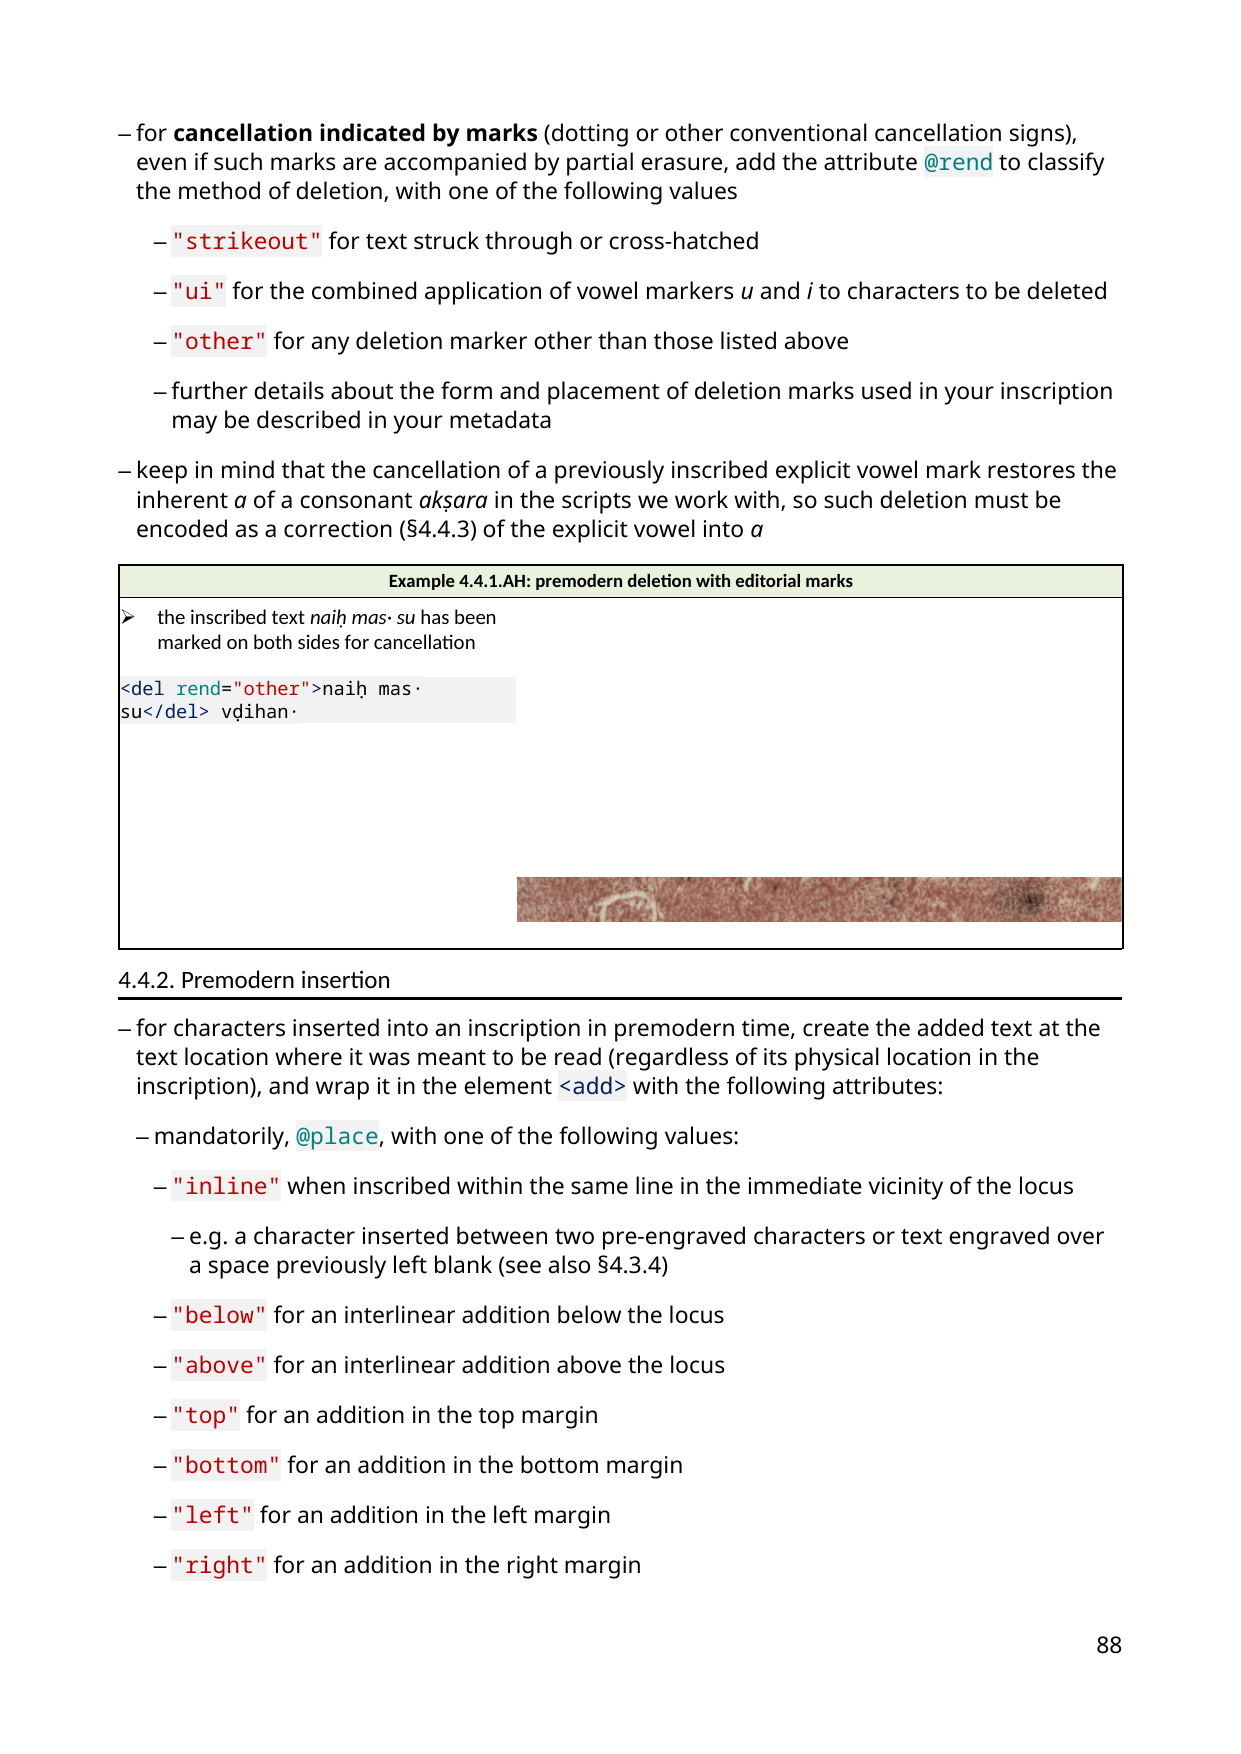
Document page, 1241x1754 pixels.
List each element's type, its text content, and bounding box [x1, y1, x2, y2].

list for characters inserted into an inscription in premodern time, create the added text at the text location where it was meant to be read (regardless of its physical location in the inscription), and wrap it in the element <add> with the following attributes: [118, 1013, 1122, 1100]
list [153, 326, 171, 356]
list mandatorily, @place, with one of the following values: [379, 1121, 1122, 1150]
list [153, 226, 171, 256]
list "below" for an interlinear addition below the locus [267, 1300, 1122, 1329]
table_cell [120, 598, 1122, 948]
picture [517, 877, 1122, 922]
subtitle Premodern insertion [118, 962, 1122, 997]
list "top" for an addition in the top margin [240, 1400, 1122, 1429]
list "strikeout" for text struck through or cross-hatched [322, 226, 1122, 256]
list mandatorily, @place, with one of the following values: [136, 1121, 296, 1150]
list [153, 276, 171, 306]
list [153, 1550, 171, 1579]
list further details about the form and placement of deletion marks used in your inscription may be described in your metadata [153, 376, 1122, 435]
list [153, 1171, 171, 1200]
list "ui" for the combined application of vowel markers u and i to characters to be deleted [226, 276, 1122, 306]
list "left" for an addition in the left margin [254, 1500, 1122, 1529]
list "above" for an interlinear addition above the locus [267, 1350, 1122, 1379]
list "bottom" for an addition in the bottom margin [281, 1450, 1122, 1479]
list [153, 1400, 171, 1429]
list "inline" when inscribed within the same line in the immediate vicinity of the locus [281, 1171, 1122, 1200]
list "other" for any deletion marker other than those listed above [267, 326, 1122, 356]
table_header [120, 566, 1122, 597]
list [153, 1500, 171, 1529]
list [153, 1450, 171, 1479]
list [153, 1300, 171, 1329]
list keep in mind that the cancellation of a previously inscribed explicit vowel mark restores the inherent a of a consonant akṣara in the scripts we work with, so such deletion must be encoded as a correction (§4.4.3) of the explicit vowel into a [118, 456, 1122, 543]
list for cancellation indicated by marks (dotting or other conventional cancellation signs), even if such marks are accompanied by partial erasure, add the attribute @rend to classify the method of deletion, with one of the following values [118, 118, 1122, 206]
list e.g. a character inserted between two pre-engraved characters or text engraved over a space previously left blank (see also §4.3.4) [171, 1221, 1122, 1279]
list "right" for an addition in the right margin [267, 1550, 1122, 1579]
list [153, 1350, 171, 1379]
